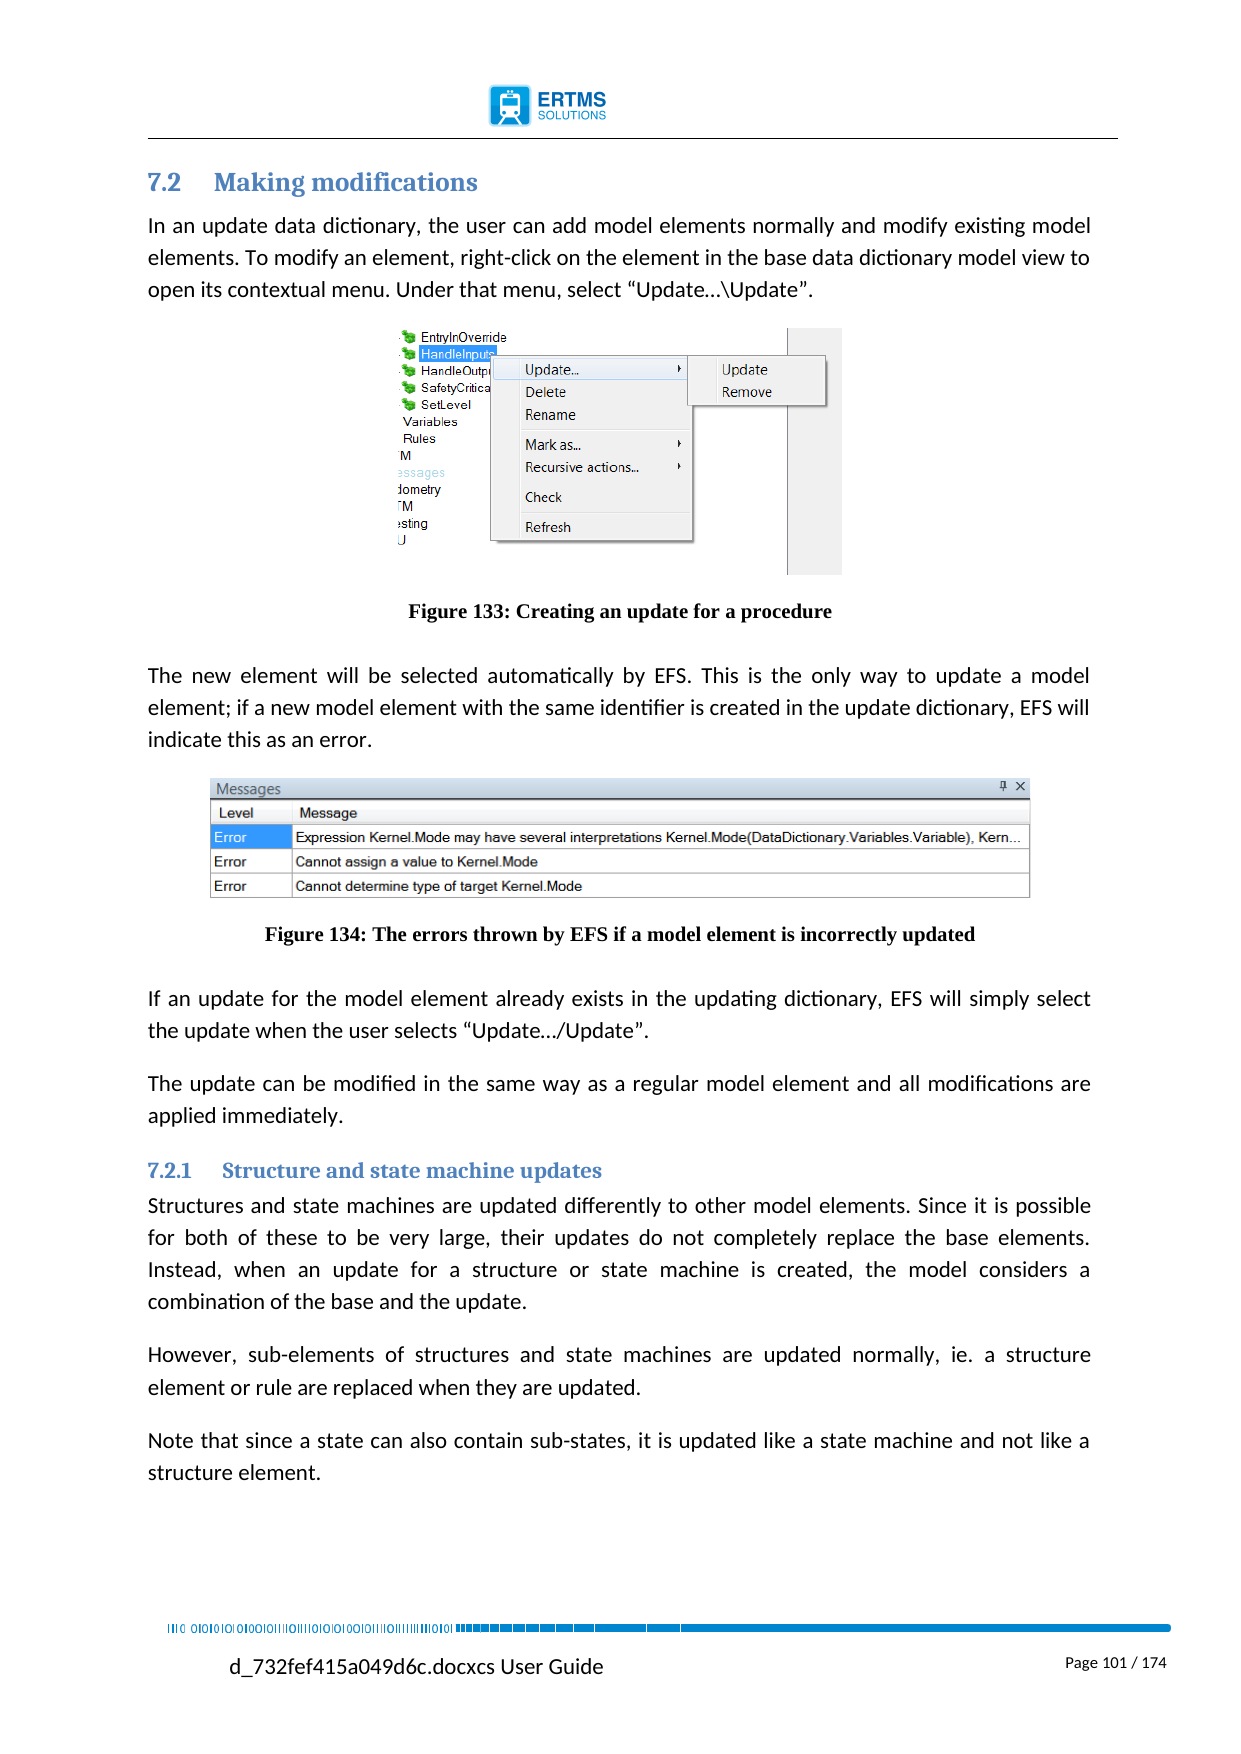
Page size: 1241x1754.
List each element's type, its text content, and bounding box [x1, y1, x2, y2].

text The update can be modified in the same way as a regular model element and all modifications are applied immediately. [148, 1069, 1093, 1129]
text Structures and state machines are updated differently to other model elements. Since it is possible for both of these to be very large, their updates do not completely replace the base elements. Instead, when an update for a structure or state machine is created, the model considers a combination of the base and the update. [148, 1191, 1093, 1316]
subtitle Making modifications [148, 167, 1093, 198]
text If an update for the model element already exists in the updating dictionary, EFS will simply select the update when the user selects “Update…/Update”. [148, 984, 1093, 1044]
subtitle Structure and state machine updates [148, 1158, 1093, 1185]
text Figure 134: The errors thrown by EFS if a model element is incorrectly updated [148, 922, 1093, 946]
picture [477, 73, 617, 138]
text However, sub-elements of structures and state machines are updated normally, ie. a structure element or rule are replaced when they are updated. [148, 1341, 1093, 1401]
picture [210, 778, 1030, 898]
text Note that since a state can also contain sub-states, it is updated like a state machine and not like a structure element. [148, 1426, 1093, 1486]
picture [398, 328, 842, 575]
picture [167, 1624, 1171, 1633]
text The new element will be selected automatically by EFS. This is the only way to update a model element; if a new model element with the same identifier is created in the update dictionary, EFS will indicate this as an error. [148, 661, 1093, 753]
text In an update data dictionary, the user can add model elements normally and modify existing model elements. To modify an element, right-click on the element in the base data dictionary model view to open its contextual menu. Under that menu, select “Update…\Update”. [148, 211, 1093, 303]
text Figure 133: Creating an update for a procedure [148, 599, 1093, 623]
